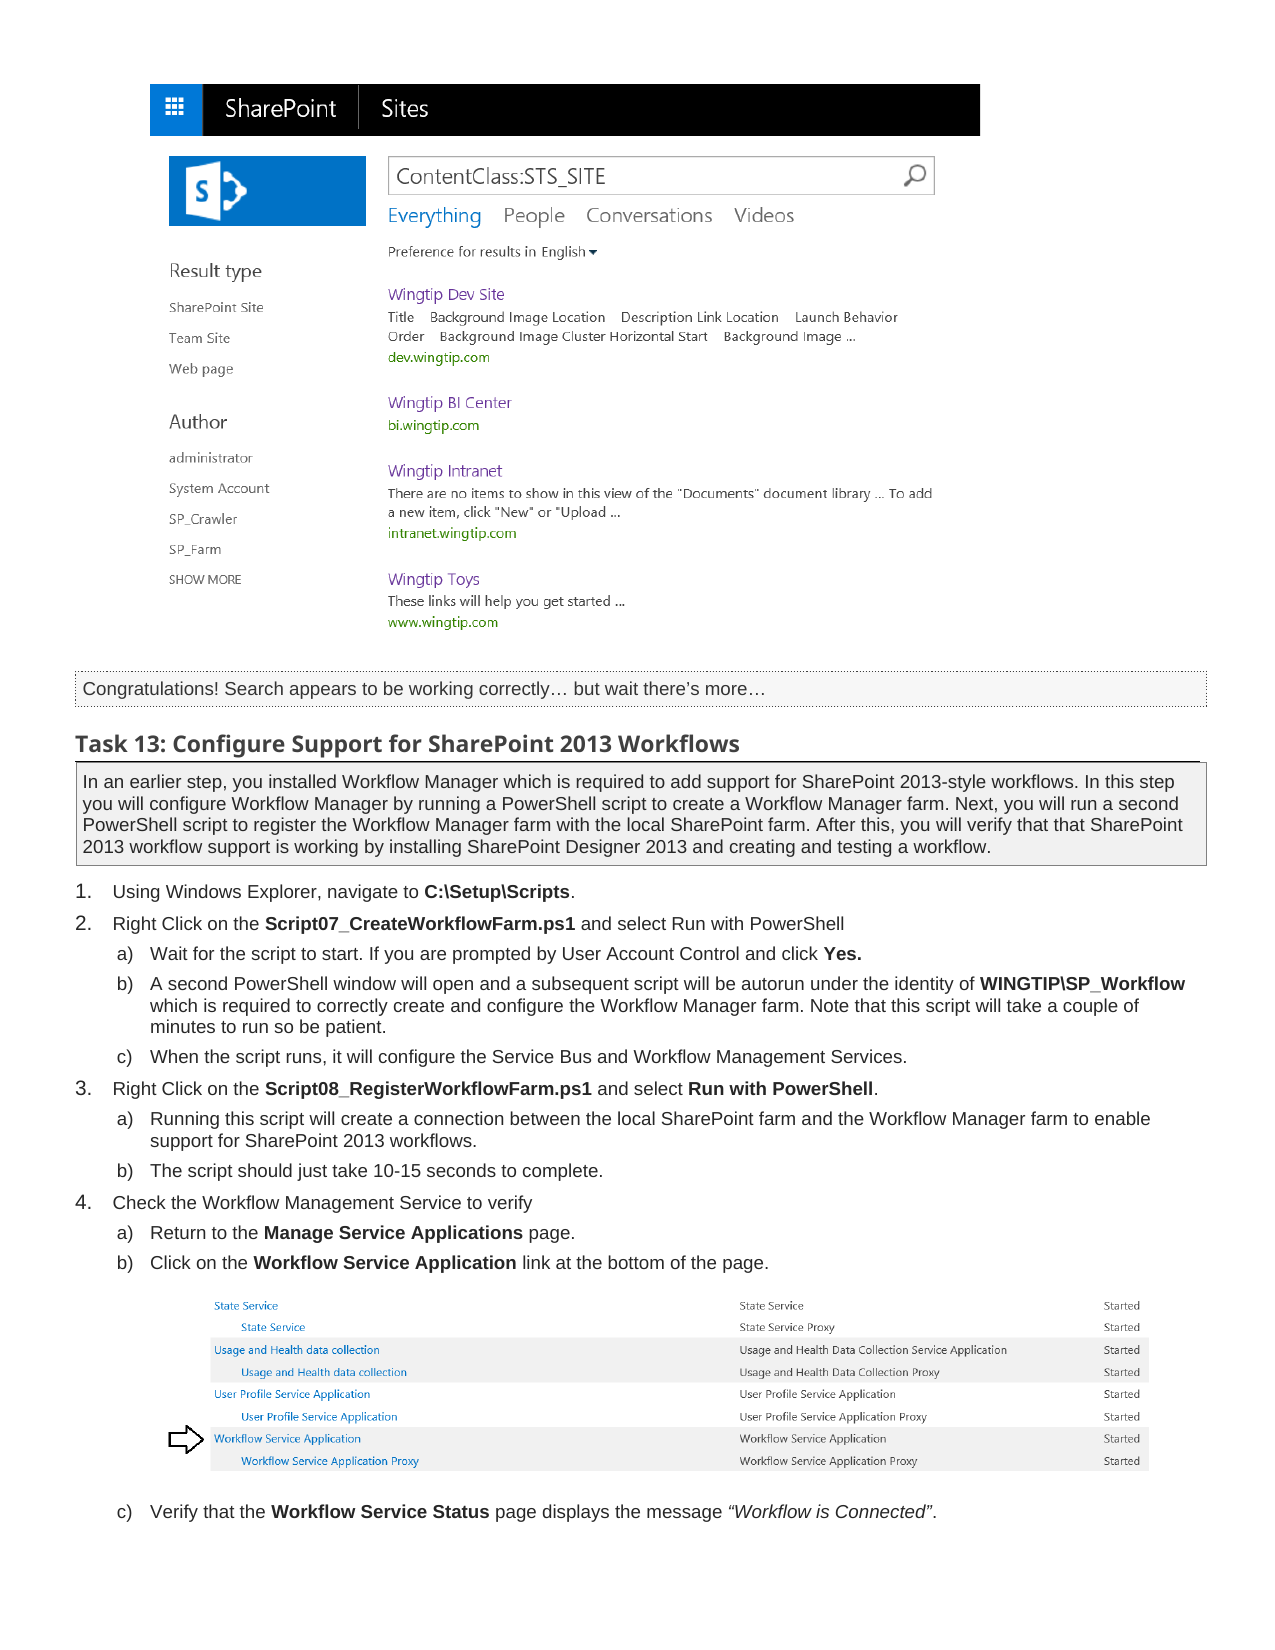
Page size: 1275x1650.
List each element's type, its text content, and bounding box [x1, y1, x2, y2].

list Using Windows Explorer, navigate to C:\Setup\Scripts. [75, 878, 1200, 902]
text Right Click on the Script07_CreateWorkflowFarm.ps1 and select Run with PowerShell [75, 911, 1200, 935]
text Check the Workflow Management Service to verify [75, 1189, 1200, 1213]
text Verify that the Workflow Service Status page displays the message “Workflow is Connected”. [117, 1501, 1200, 1523]
text Return to the Manage Service Applications page. [117, 1222, 1200, 1243]
text Congratulations! Search appears to be working correctly… but wait there’s more… [75, 671, 1207, 707]
subtitle Task 13: Configure Support for SharePoint 2013 Workflows [75, 728, 1200, 761]
picture [150, 1295, 1154, 1480]
text Running this script will create a connection between the local SharePoint farm and the Workflow Manager farm to enable support for SharePoint 2013 workflows. [117, 1108, 1200, 1151]
text In an earlier step, you installed Workflow Manager which is required to add support for SharePoint 2013-style workflows. In this step you will configure Workflow Manager by running a PowerShell script to create a Workflow Manager farm. Next, you will run a second PowerShell script to register the Workflow Manager farm with the local SharePoint farm. After this, you will verify that that SharePoint 2013 workflow support is working by installing SharePoint Designer 2013 and creating and testing a workflow. [77, 763, 1206, 865]
text Right Click on the Script08_RegisterWorkflowFarm.ps1 and select Run with PowerShell. [75, 1076, 1200, 1100]
text A second PowerShell window will open and a subsequent script will be autorun under the identity of WINGTIP\SP_Workflow which is required to correctly create and configure the Workflow Manager farm. Note that this script will take a couple of minutes to run so be patient. [117, 973, 1200, 1038]
text The script should just take 10-15 seconds to complete. [117, 1159, 1200, 1181]
text Click on the Workflow Service Application link at the bottom of the page. [117, 1252, 1200, 1273]
text Wait for the script to start. If you are prompted by User Account Control and click Yes. [117, 943, 1200, 964]
text When the script runs, it will configure the Service Bus and Workflow Management Services. [117, 1046, 1200, 1067]
